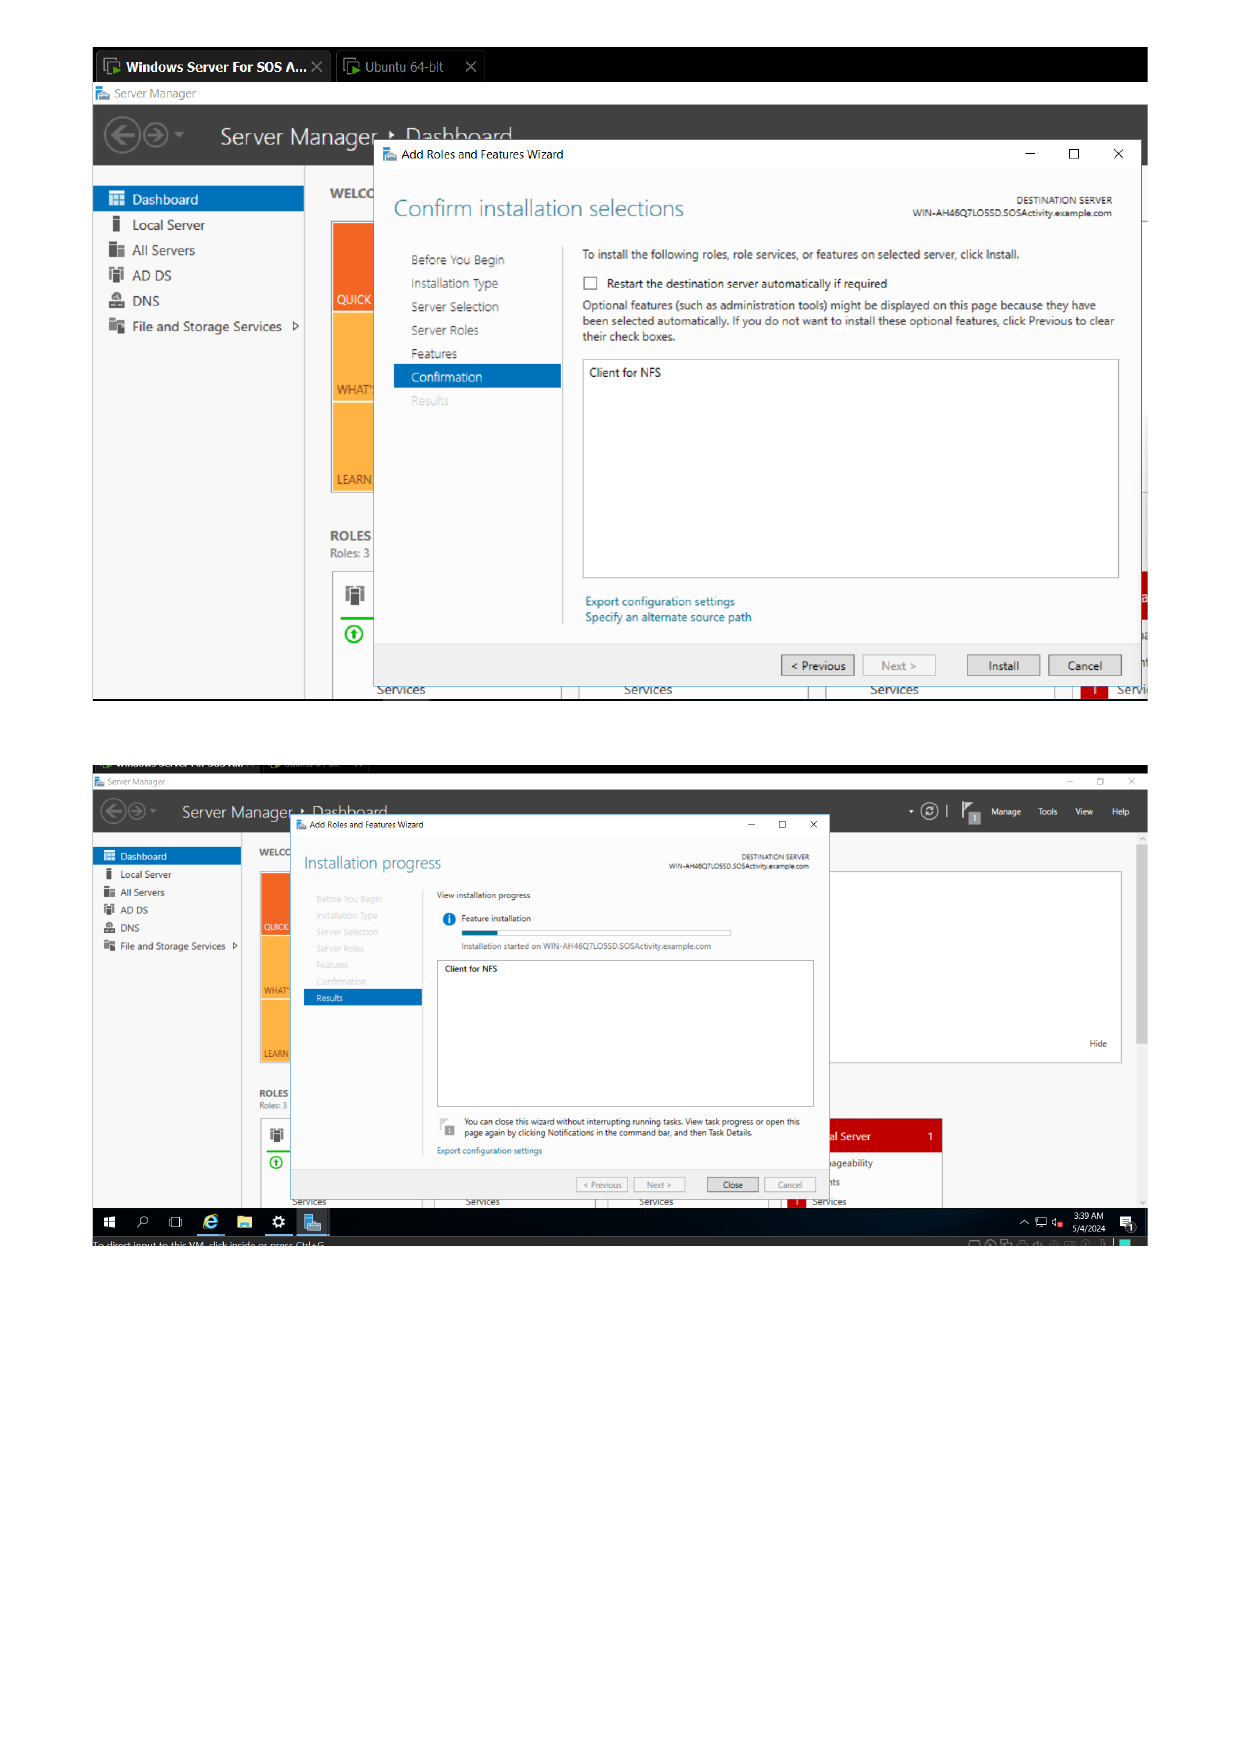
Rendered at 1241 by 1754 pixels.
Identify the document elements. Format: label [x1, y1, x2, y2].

picture [92, 765, 1148, 1246]
picture [92, 47, 1148, 701]
